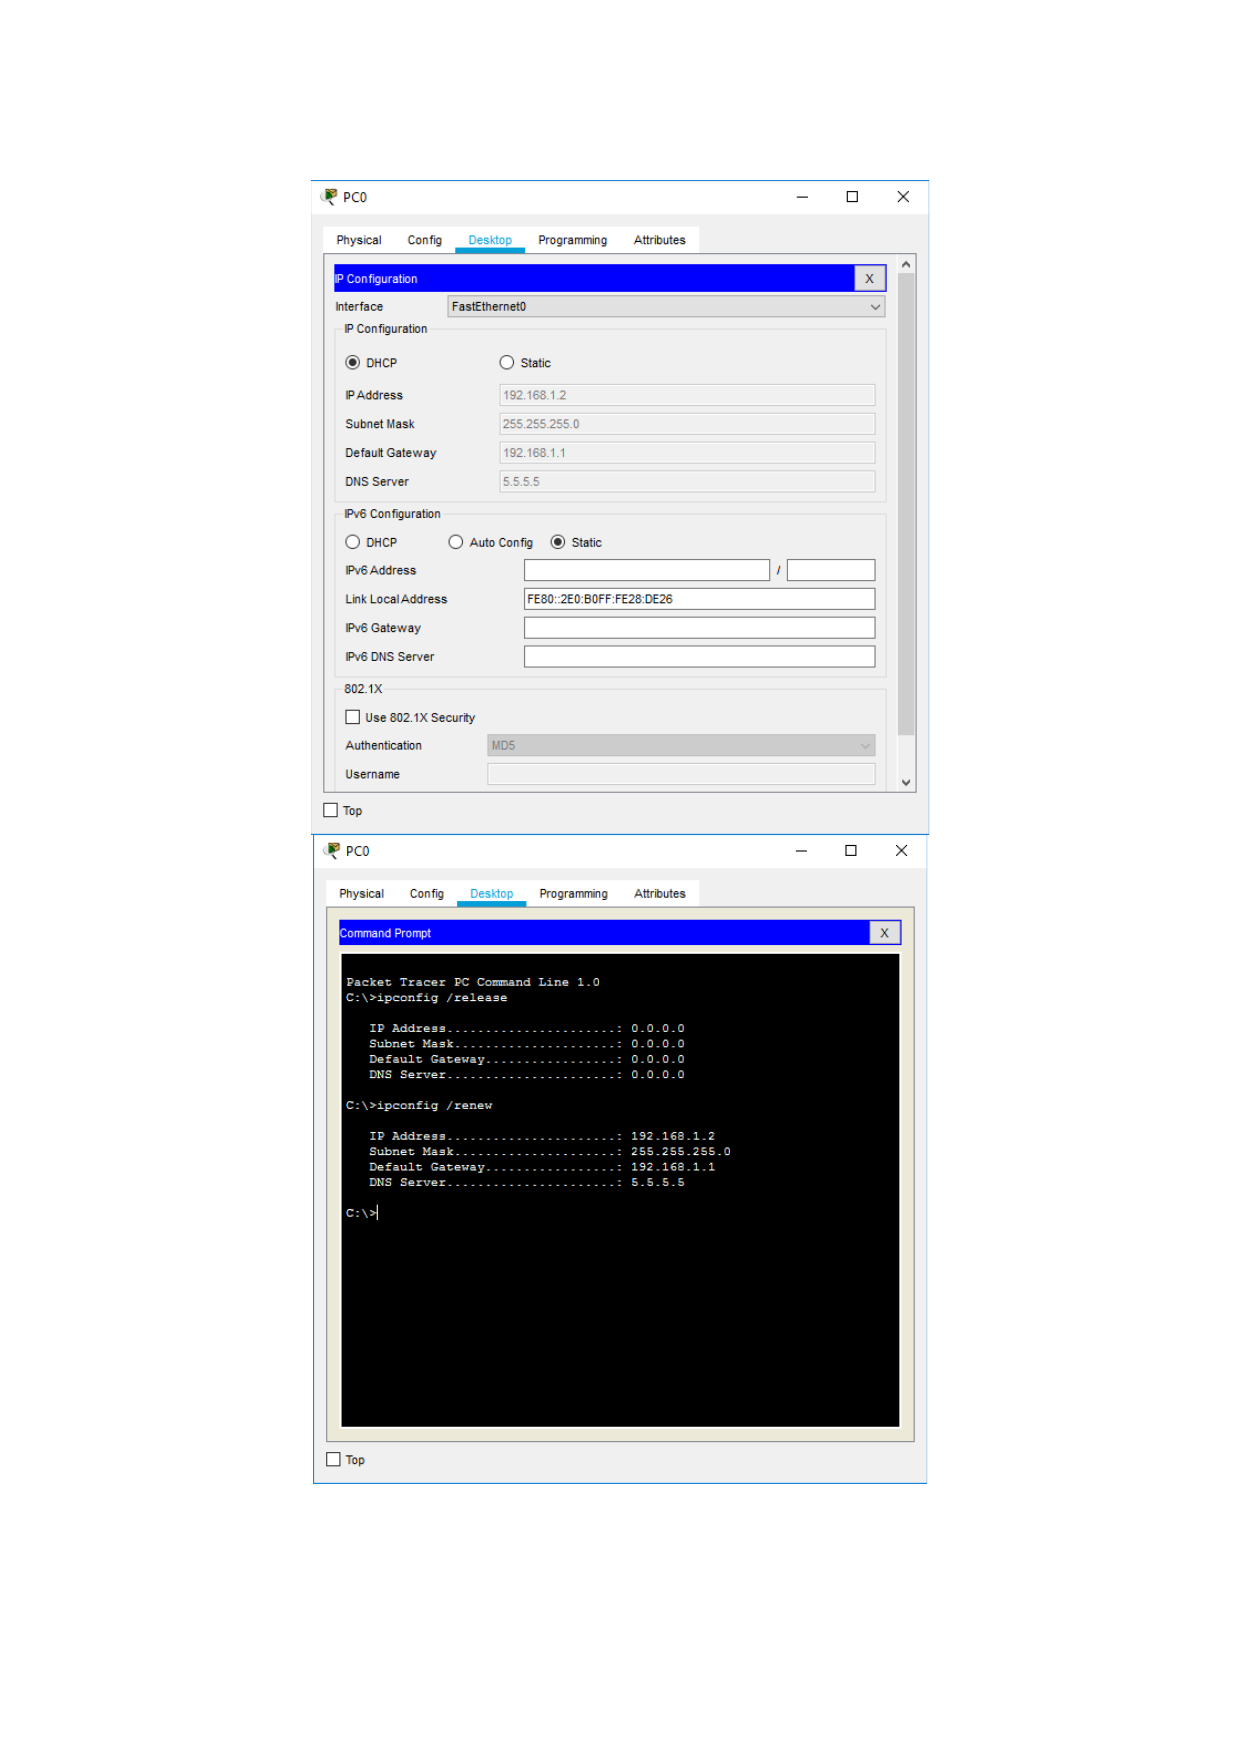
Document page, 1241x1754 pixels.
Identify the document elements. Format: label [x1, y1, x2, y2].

picture [311, 180, 930, 1484]
